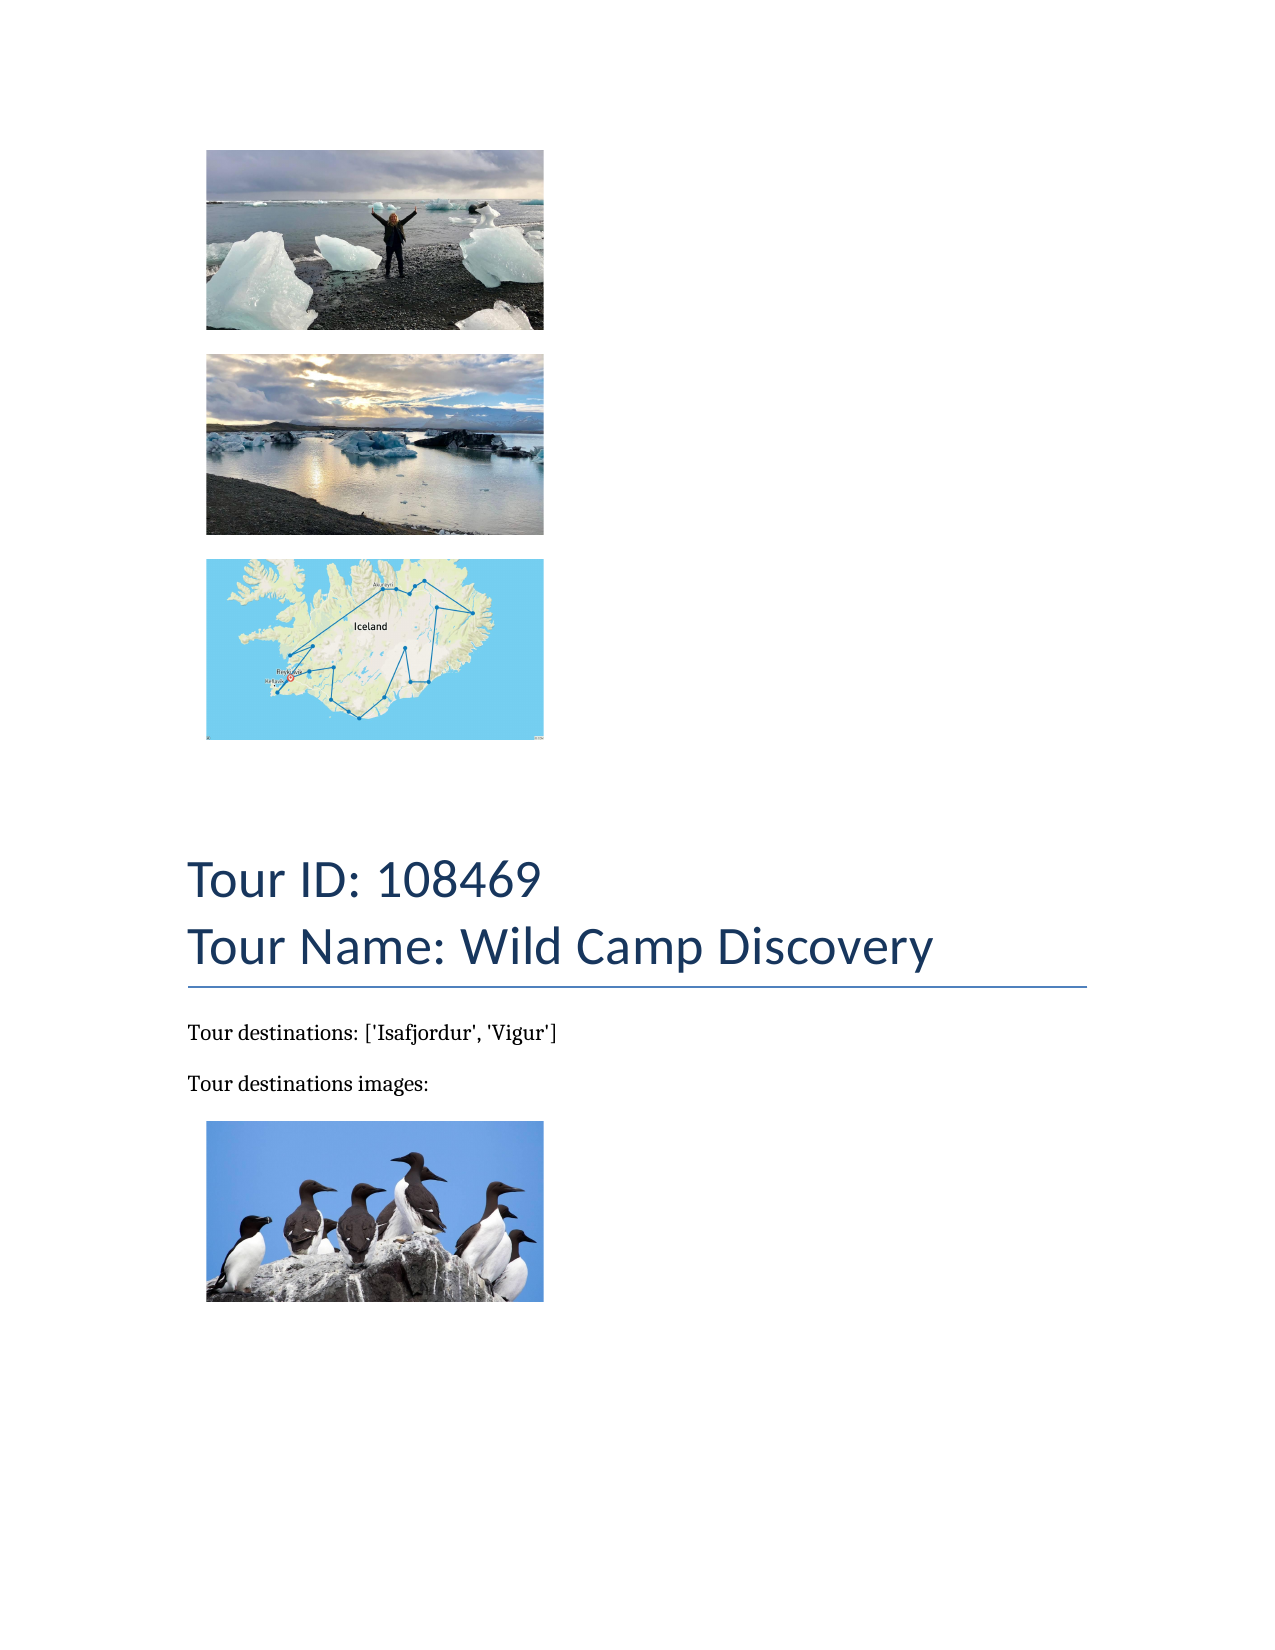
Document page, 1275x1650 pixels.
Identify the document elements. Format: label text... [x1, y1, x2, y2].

picture [206, 1121, 544, 1302]
text Tour destinations images: [187, 1070, 1087, 1097]
picture [206, 559, 544, 740]
picture [206, 354, 544, 535]
text Tour destinations: ['Isafjordur', 'Vigur'] [187, 1019, 1087, 1046]
title Tour ID: 108469 Tour Name: Wild Camp Discovery [187, 845, 1087, 988]
picture [206, 150, 544, 330]
